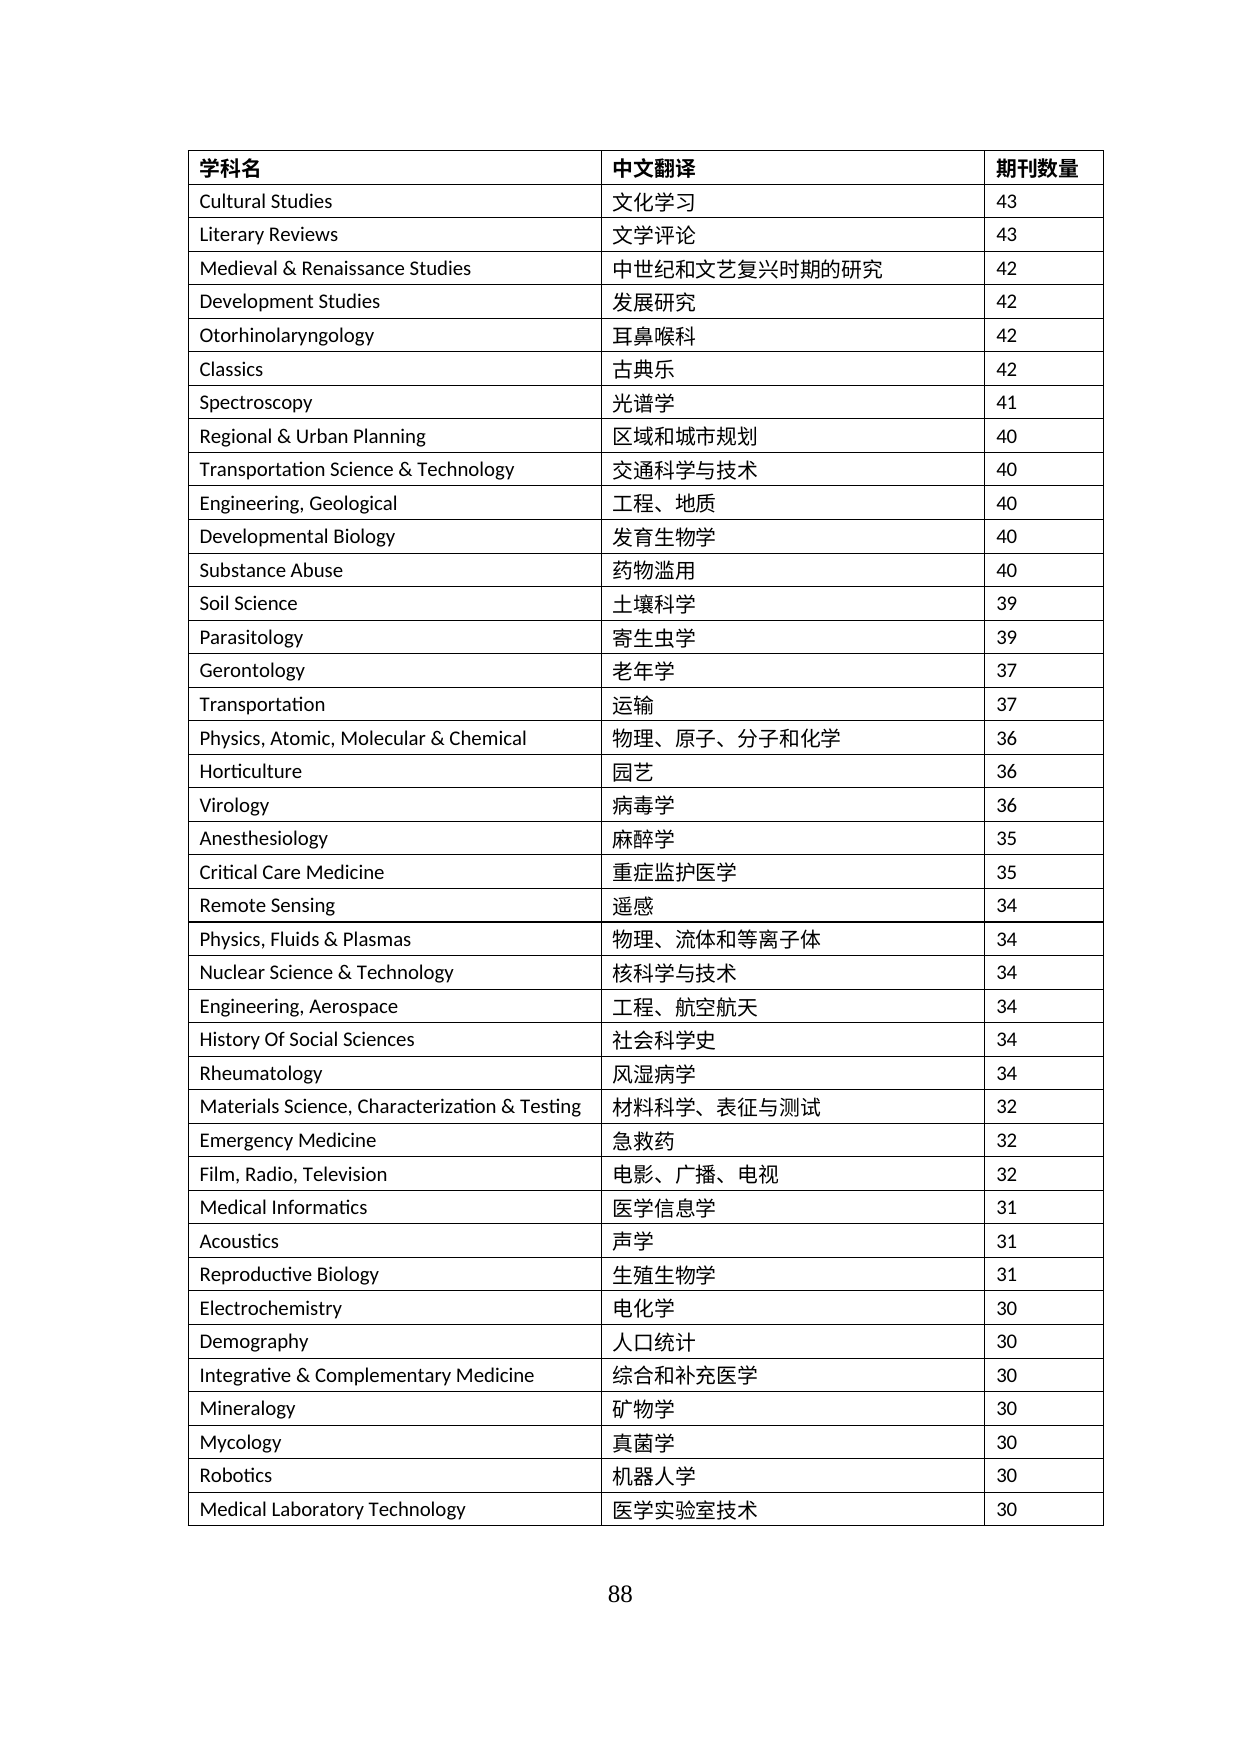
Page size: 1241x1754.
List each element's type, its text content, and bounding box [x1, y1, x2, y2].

table_cell Medical Informatics [189, 1191, 601, 1223]
table_cell Anesthesiology [189, 822, 601, 854]
table_cell Physics, Atomic, Molecular & Chemical [189, 721, 601, 754]
table_cell 34 [985, 923, 1103, 955]
table_cell Reproductive Biology [189, 1258, 601, 1290]
table_cell 34 [985, 1023, 1103, 1056]
table_cell Demography [189, 1325, 601, 1357]
table_cell Mineralogy [189, 1392, 601, 1424]
table_cell 机器人学 [602, 1459, 984, 1492]
table_cell 文化学习 [602, 185, 984, 217]
table_cell 40 [985, 554, 1103, 586]
table_cell 耳鼻喉科 [602, 319, 984, 351]
table_cell Transportation Science & Technology [189, 453, 601, 485]
table_cell 42 [985, 285, 1103, 318]
table_cell 材料科学、表征与测试 [602, 1090, 984, 1123]
table_cell Medical Laboratory Technology [189, 1493, 601, 1525]
table_cell 36 [985, 755, 1103, 787]
table_cell Substance Abuse [189, 554, 601, 586]
table_cell 40 [985, 520, 1103, 552]
table_cell 35 [985, 855, 1103, 888]
table_cell Nuclear Science & Technology [189, 956, 601, 988]
table_header 期刊数量 [985, 151, 1103, 183]
table_cell 风湿病学 [602, 1057, 984, 1089]
table_cell 42 [985, 252, 1103, 284]
table_header 中文翻译 [602, 151, 984, 183]
table_cell 工程、地质 [602, 486, 984, 519]
table_cell 寄生虫学 [602, 621, 984, 653]
table_cell 文学评论 [602, 218, 984, 251]
table_cell 古典乐 [602, 352, 984, 385]
table_cell 人口统计 [602, 1325, 984, 1357]
table_header 学科名 [189, 151, 601, 183]
table_cell 急救药 [602, 1124, 984, 1156]
table_cell 老年学 [602, 654, 984, 687]
table_cell 麻醉学 [602, 822, 984, 854]
table_cell 医学实验室技术 [602, 1493, 984, 1525]
table_cell 园艺 [602, 755, 984, 787]
table_cell 声学 [602, 1224, 984, 1257]
table_cell Transportation [189, 688, 601, 720]
table_cell Otorhinolaryngology [189, 319, 601, 351]
table_cell Acoustics [189, 1224, 601, 1257]
table_cell 物理、原子、分子和化学 [602, 721, 984, 754]
table_cell 30 [985, 1325, 1103, 1357]
table_cell 36 [985, 788, 1103, 821]
table_cell Physics, Fluids & Plasmas [189, 923, 601, 955]
table_cell 30 [985, 1459, 1103, 1492]
table_cell 39 [985, 587, 1103, 619]
table_cell 34 [985, 889, 1103, 921]
table_cell Engineering, Aerospace [189, 990, 601, 1022]
table_cell 43 [985, 185, 1103, 217]
table_cell 39 [985, 621, 1103, 653]
table_cell 真菌学 [602, 1426, 984, 1458]
table_cell Engineering, Geological [189, 486, 601, 519]
table_cell 30 [985, 1426, 1103, 1458]
table_cell 运输 [602, 688, 984, 720]
table_cell Gerontology [189, 654, 601, 687]
table_cell 42 [985, 352, 1103, 385]
table_cell Development Studies [189, 285, 601, 318]
table_cell Developmental Biology [189, 520, 601, 552]
table_cell 电化学 [602, 1291, 984, 1324]
table_cell Robotics [189, 1459, 601, 1492]
table_cell Virology [189, 788, 601, 821]
table_cell Emergency Medicine [189, 1124, 601, 1156]
table_cell Soil Science [189, 587, 601, 619]
table_cell 社会科学史 [602, 1023, 984, 1056]
table_cell 土壤科学 [602, 587, 984, 619]
table_cell 生殖生物学 [602, 1258, 984, 1290]
table_cell 32 [985, 1157, 1103, 1190]
table_cell 42 [985, 319, 1103, 351]
table_cell 35 [985, 822, 1103, 854]
table_cell 电影、广播、电视 [602, 1157, 984, 1190]
table_cell 发展研究 [602, 285, 984, 318]
table_cell 药物滥用 [602, 554, 984, 586]
table_cell 40 [985, 486, 1103, 519]
table_cell 交通科学与技术 [602, 453, 984, 485]
table_cell 工程、航空航天 [602, 990, 984, 1022]
table_cell 发育生物学 [602, 520, 984, 552]
table_cell Remote Sensing [189, 889, 601, 921]
table_cell 34 [985, 956, 1103, 988]
table_cell 37 [985, 654, 1103, 687]
table_cell History Of Social Sciences [189, 1023, 601, 1056]
table_cell 矿物学 [602, 1392, 984, 1424]
table_cell 重症监护医学 [602, 855, 984, 888]
table_cell 32 [985, 1124, 1103, 1156]
table_cell 病毒学 [602, 788, 984, 821]
table_cell Film, Radio, Television [189, 1157, 601, 1190]
table_cell Integrative & Complementary Medicine [189, 1359, 601, 1391]
table_cell 医学信息学 [602, 1191, 984, 1223]
table_cell Regional & Urban Planning [189, 419, 601, 452]
table_cell Rheumatology [189, 1057, 601, 1089]
table_cell 区域和城市规划 [602, 419, 984, 452]
table_cell 30 [985, 1392, 1103, 1424]
table_cell Classics [189, 352, 601, 385]
table_cell 遥感 [602, 889, 984, 921]
table_cell 核科学与技术 [602, 956, 984, 988]
table_cell 40 [985, 453, 1103, 485]
table_cell 31 [985, 1224, 1103, 1257]
table_cell 中世纪和文艺复兴时期的研究 [602, 252, 984, 284]
table_cell 37 [985, 688, 1103, 720]
table_cell Electrochemistry [189, 1291, 601, 1324]
table_cell Parasitology [189, 621, 601, 653]
table_cell 34 [985, 990, 1103, 1022]
table_cell Critical Care Medicine [189, 855, 601, 888]
table_cell 光谱学 [602, 386, 984, 418]
table_cell Mycology [189, 1426, 601, 1458]
table_cell 30 [985, 1359, 1103, 1391]
table_cell 30 [985, 1493, 1103, 1525]
table_cell Medieval & Renaissance Studies [189, 252, 601, 284]
table_cell 41 [985, 386, 1103, 418]
table_cell 40 [985, 419, 1103, 452]
table_cell 31 [985, 1191, 1103, 1223]
table_cell 34 [985, 1057, 1103, 1089]
table_cell 综合和补充医学 [602, 1359, 984, 1391]
table_cell 30 [985, 1291, 1103, 1324]
table_cell 31 [985, 1258, 1103, 1290]
table_cell 43 [985, 218, 1103, 251]
table_cell Horticulture [189, 755, 601, 787]
table_cell Spectroscopy [189, 386, 601, 418]
table_cell Cultural Studies [189, 185, 601, 217]
table_cell Materials Science, Characterization & Testing [189, 1090, 601, 1123]
table_cell 32 [985, 1090, 1103, 1123]
table_cell 物理、流体和等离子体 [602, 923, 984, 955]
table_cell Literary Reviews [189, 218, 601, 251]
table_cell 36 [985, 721, 1103, 754]
